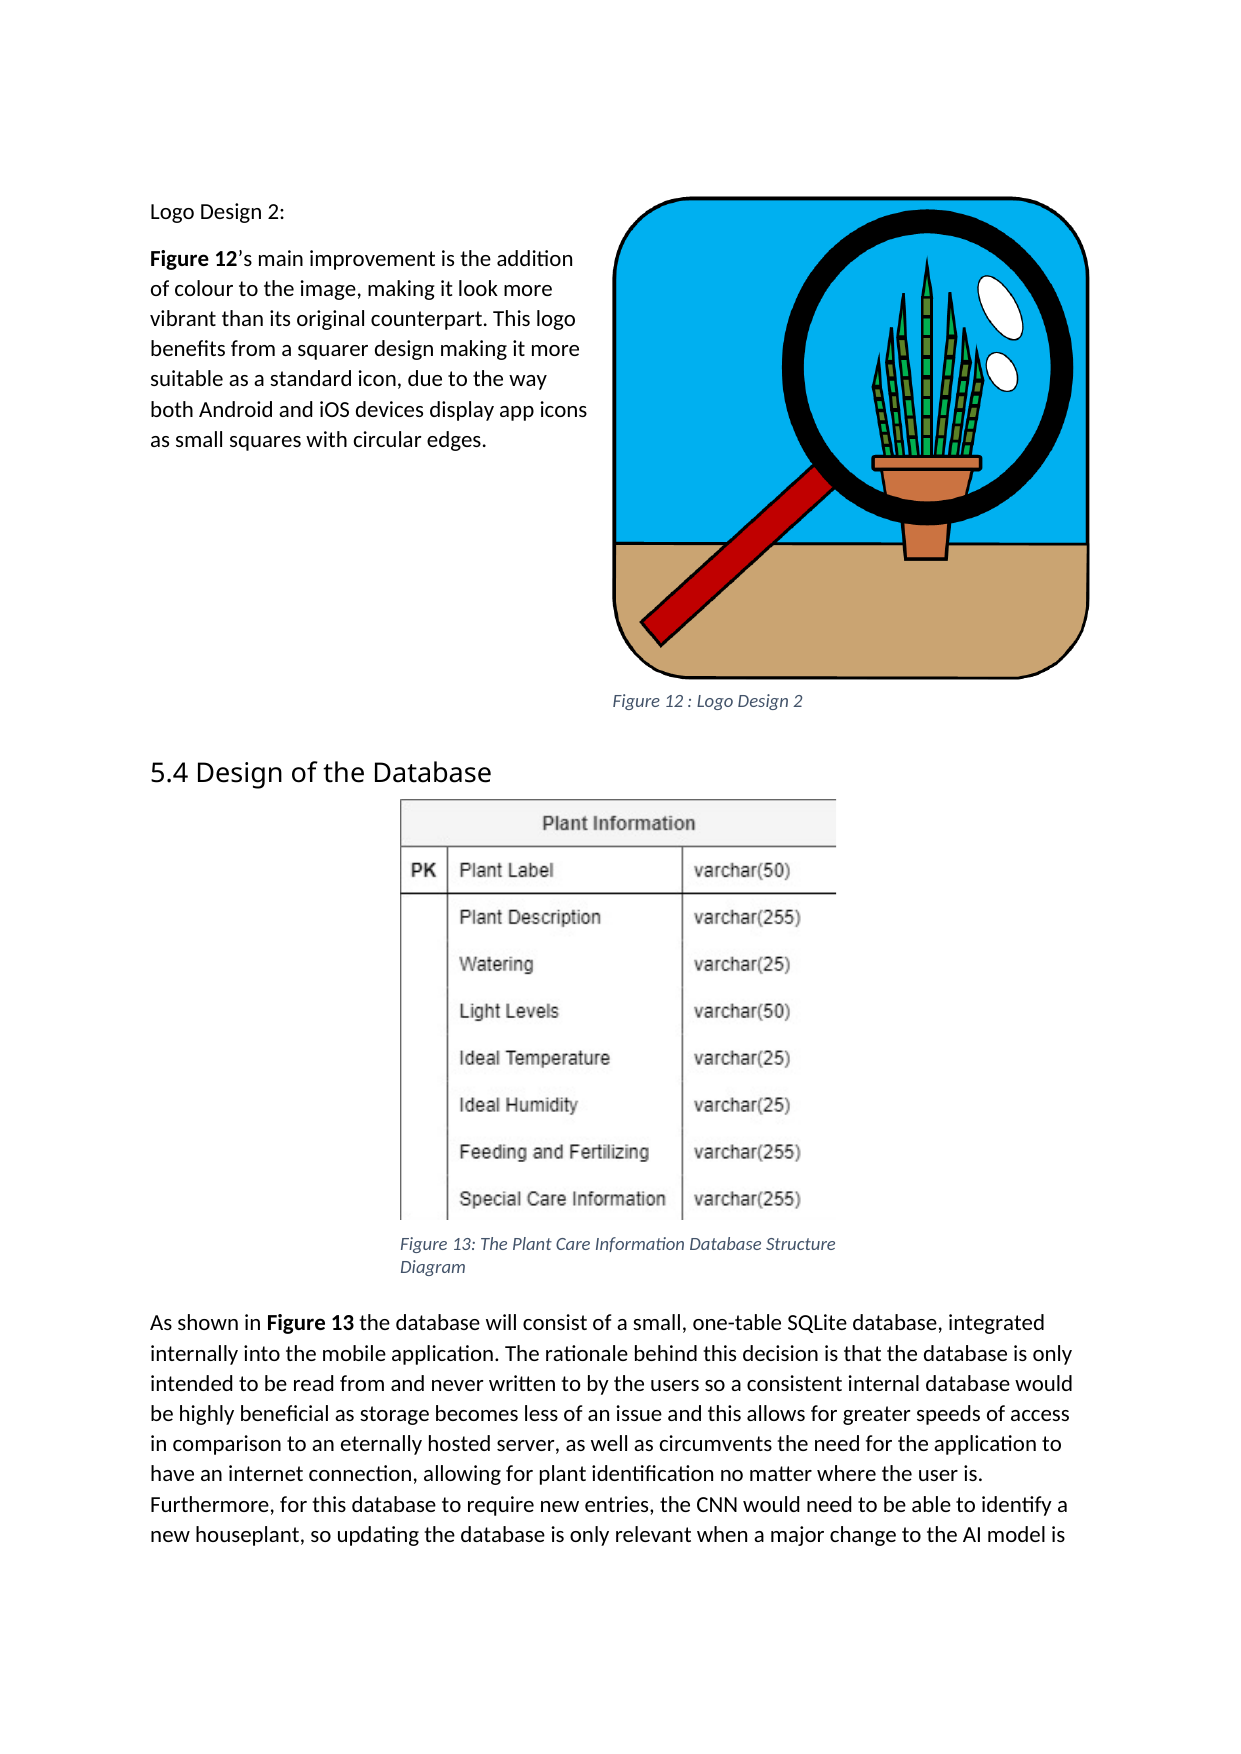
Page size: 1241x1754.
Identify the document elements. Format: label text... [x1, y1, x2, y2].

subtitle 5.4 Design of the Database [150, 753, 1090, 790]
picture [612, 196, 1090, 680]
text Logo Design 2: [150, 197, 612, 225]
text Figure 12’s main improvement is the addition of colour to the image, making it look more vibrant than its original counterpart. This logo benefits from a squarer design making it more suitable as a standard icon, due to the way both Android and iOS devices display app icons as small squares with circular edges. [150, 244, 612, 453]
picture [400, 799, 837, 1220]
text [150, 1308, 1090, 1548]
